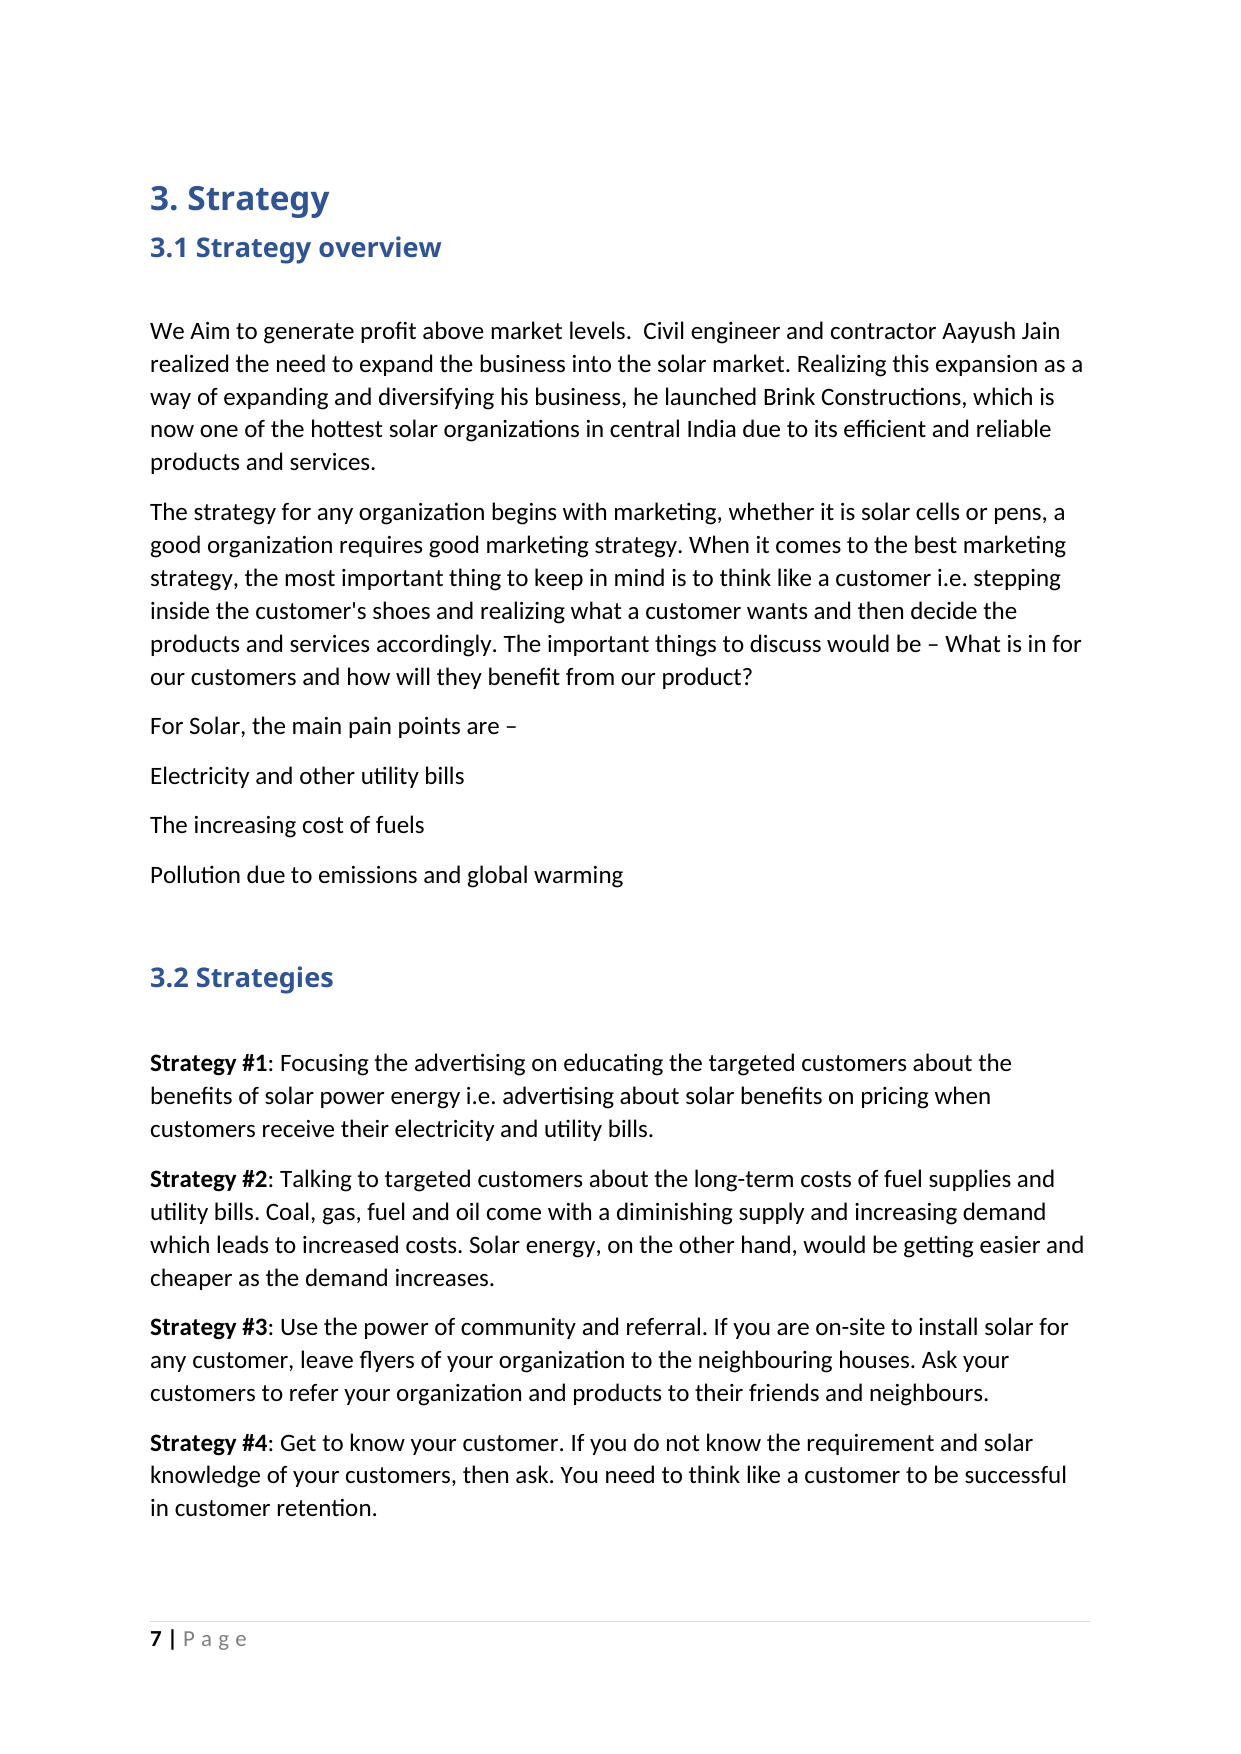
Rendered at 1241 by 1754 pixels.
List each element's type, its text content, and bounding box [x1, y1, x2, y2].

text Strategy #1: Focusing the advertising on educating the targeted customers about the benefits of solar power energy i.e. advertising about solar benefits on pricing when customers receive their electricity and utility bills. [150, 1047, 1090, 1144]
text The increasing cost of fuels [150, 809, 1090, 840]
subtitle 3. Strategy [150, 175, 1090, 220]
subtitle 3.2 Strategies [150, 958, 1090, 995]
text We Aim to generate profit above market levels. Civil engineer and contractor Aayush Jain realized the need to expand the business into the solar market. Realizing this expansion as a way of expanding and diversifying his business, he launched Brink Constructions, which is now one of the hottest solar organizations in central India due to its efficient and reliable products and services. [150, 315, 1090, 477]
text The strategy for any organization begins with marketing, whether it is solar cells or pens, a good organization requires good marketing strategy. When it comes to the best marketing strategy, the most important thing to keep in mind is to think like a customer i.e. stepping inside the customer's shoes and realizing what a customer wants and then decide the products and services accordingly. The important things to discuss would be – What is in for our customers and how will they benefit from our product? [150, 496, 1090, 691]
text Pollution due to emissions and global warming [150, 859, 1090, 889]
text For Solar, the main pain points are – [150, 710, 1090, 741]
text Strategy #3: Use the power of community and referral. If you are on-site to install solar for any customer, leave flyers of your organization to the neighbouring houses. Ask your customers to refer your organization and products to their friends and neighbours. [150, 1311, 1090, 1408]
text Strategy #2: Talking to targeted customers about the long-term costs of fuel supplies and utility bills. Coal, gas, fuel and oil come with a diminishing supply and increasing demand which leads to increased costs. Solar energy, on the other hand, would be getting easier and cheaper as the demand increases. [150, 1163, 1090, 1292]
text Electricity and other utility bills [150, 760, 1090, 790]
subtitle 3.1 Strategy overview [150, 228, 1090, 265]
text Strategy #4: Get to know your customer. If you do not know the requirement and solar knowledge of your customers, then ask. You need to think like a customer to be successful in customer retention. [150, 1427, 1090, 1523]
